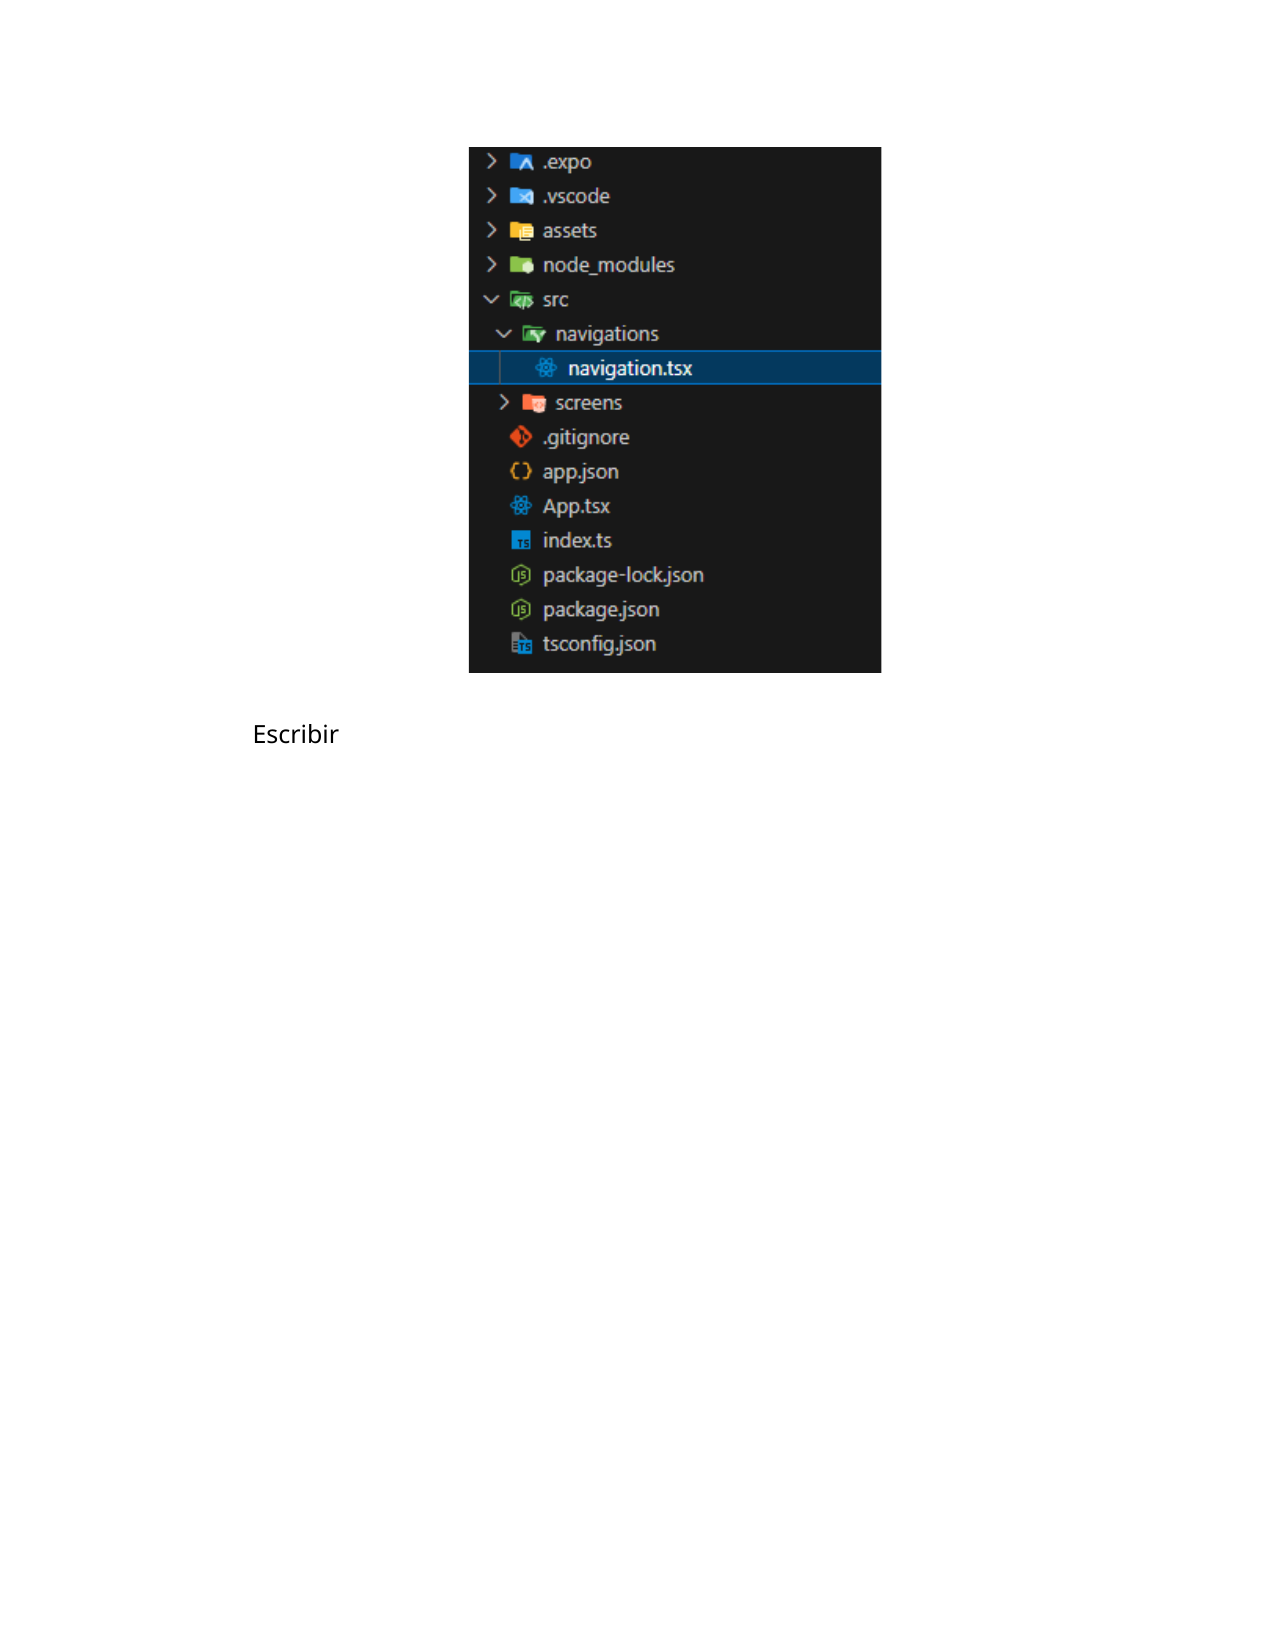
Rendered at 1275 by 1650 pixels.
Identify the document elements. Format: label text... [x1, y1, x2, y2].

picture [468, 147, 882, 673]
list Escribir [252, 717, 1098, 751]
